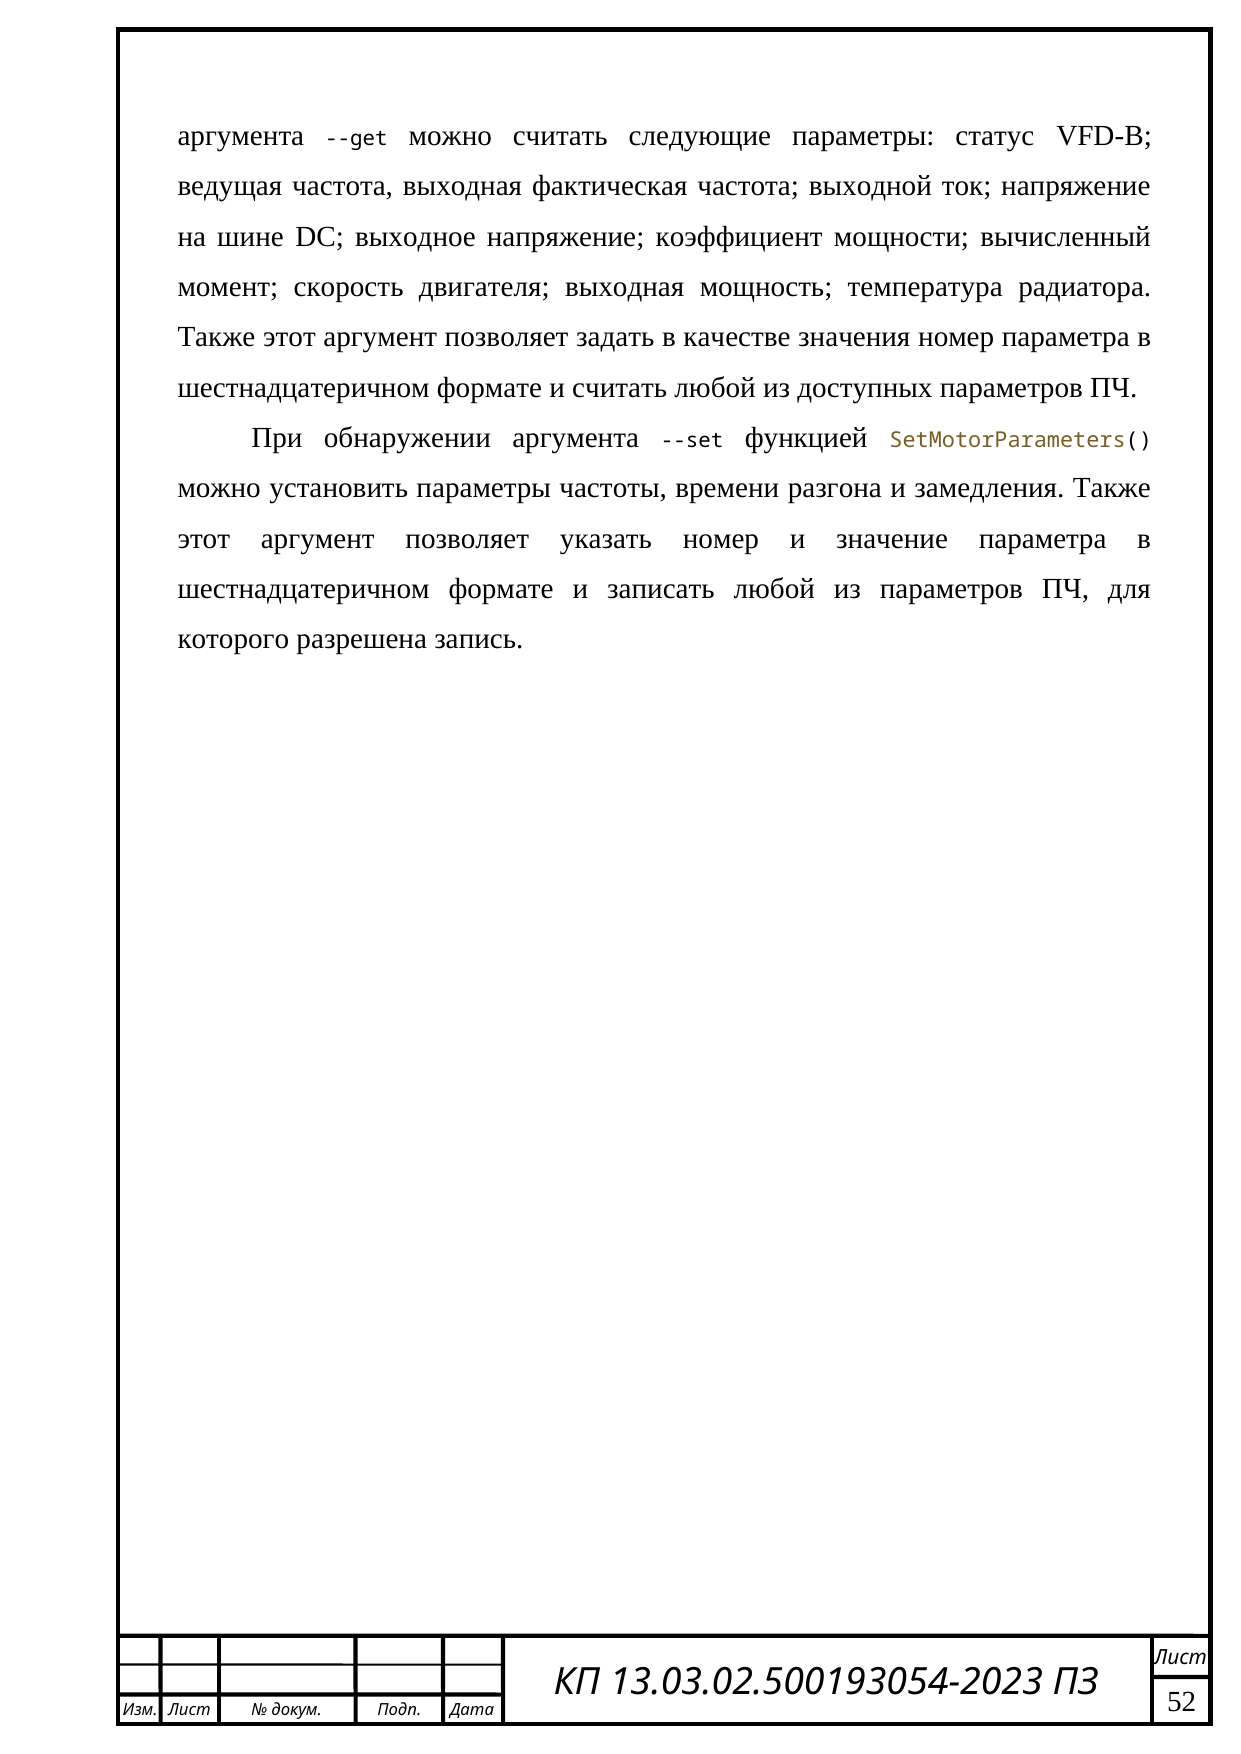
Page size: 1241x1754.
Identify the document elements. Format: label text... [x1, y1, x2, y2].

text При обнаружении аргумента --set функцией SetMotorParameters() можно установить параметры частоты, времени разгона и замедления. Также этот аргумент позволяет указать номер и значение параметра в шестнадцатеричном формате и записать любой из параметров ПЧ, для которого разрешена запись. [177, 420, 1152, 655]
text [177, 118, 1152, 403]
